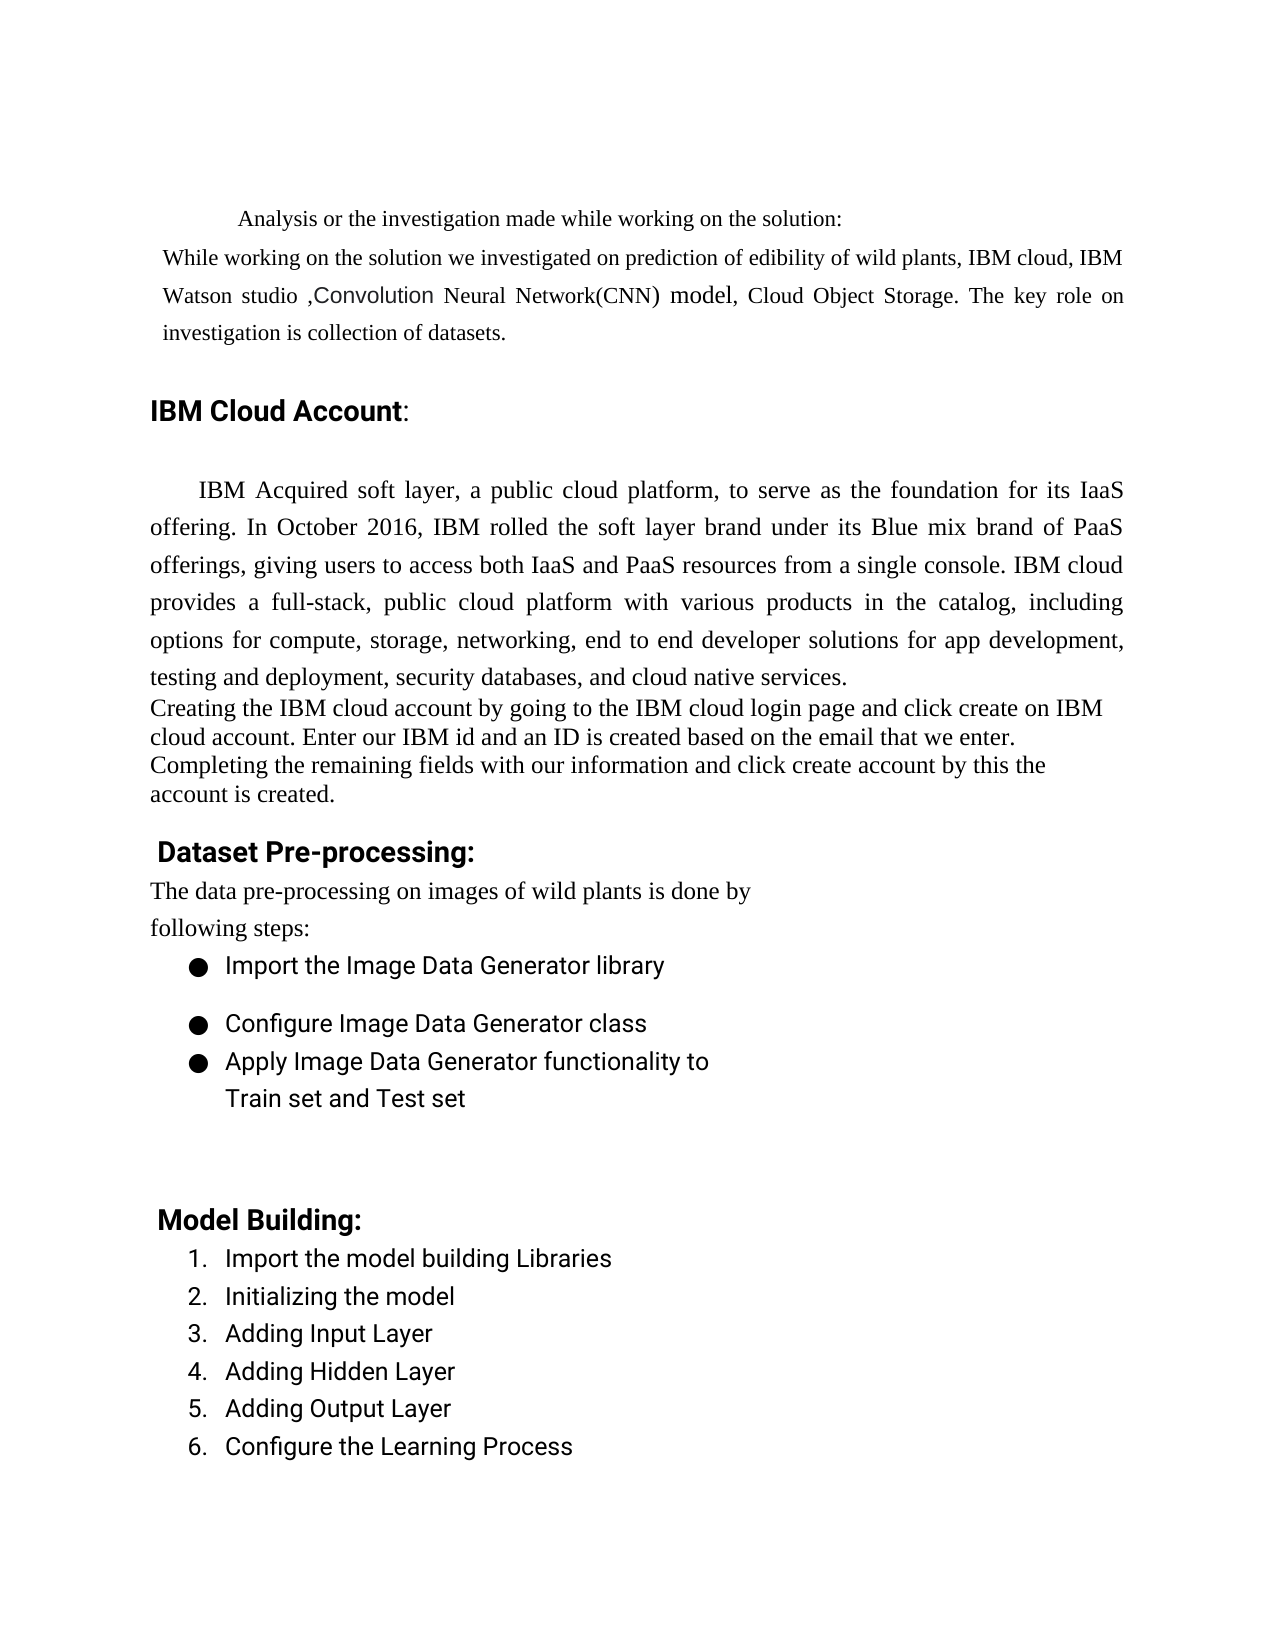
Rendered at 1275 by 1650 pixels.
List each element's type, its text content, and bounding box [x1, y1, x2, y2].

list Initializing the model [187, 1275, 767, 1313]
text Creating the IBM cloud account by going to the IBM cloud login page and click create on IBM cloud account. Enter our IBM id and an ID is created based on the email that we enter. Completing the remaining fields with our information and click create account by this the account is created. [150, 693, 1125, 808]
text Model Building: [150, 1203, 1125, 1238]
text IBM Acquired soft layer, a public cloud platform, to serve as the foundation for its IaaS offering. In October 2016, IBM rolled the soft layer brand under its Blue mix brand of PaaS offerings, giving users to access both IaaS and PaaS resources from a single console. IBM cloud provides a full-stack, public cloud platform with various products in the catalog, including options for compute, storage, networking, end to end developer solutions for app development, testing and deployment, security databases, and cloud native services. [150, 468, 1125, 693]
list Adding Output Layer [187, 1388, 767, 1425]
list Configure the Learning Process [187, 1425, 767, 1463]
list Apply Image Data Generator functionality to Train set and Test set [187, 1040, 767, 1115]
list Import the Image Data Generator library [187, 944, 767, 982]
list Adding Input Layer [187, 1313, 767, 1350]
list Adding Hidden Layer [187, 1350, 767, 1388]
text IBM Cloud Account: [150, 391, 1117, 428]
list Import the model building Libraries [187, 1238, 767, 1275]
text While working on the solution we investigated on prediction of edibility of wild plants, IBM cloud, IBM Watson studio ,Convolution Neural Network(CNN) model, Cloud Object Storage. The key role on investigation is collection of datasets. [162, 236, 1125, 348]
text Dataset Pre-processing: [150, 835, 1125, 869]
list Configure Image Data Generator class [187, 1002, 767, 1040]
text Analysis or the investigation made while working on the solution: [237, 197, 1117, 234]
text The data pre-processing on images of wild plants is done by following steps: [150, 869, 767, 944]
